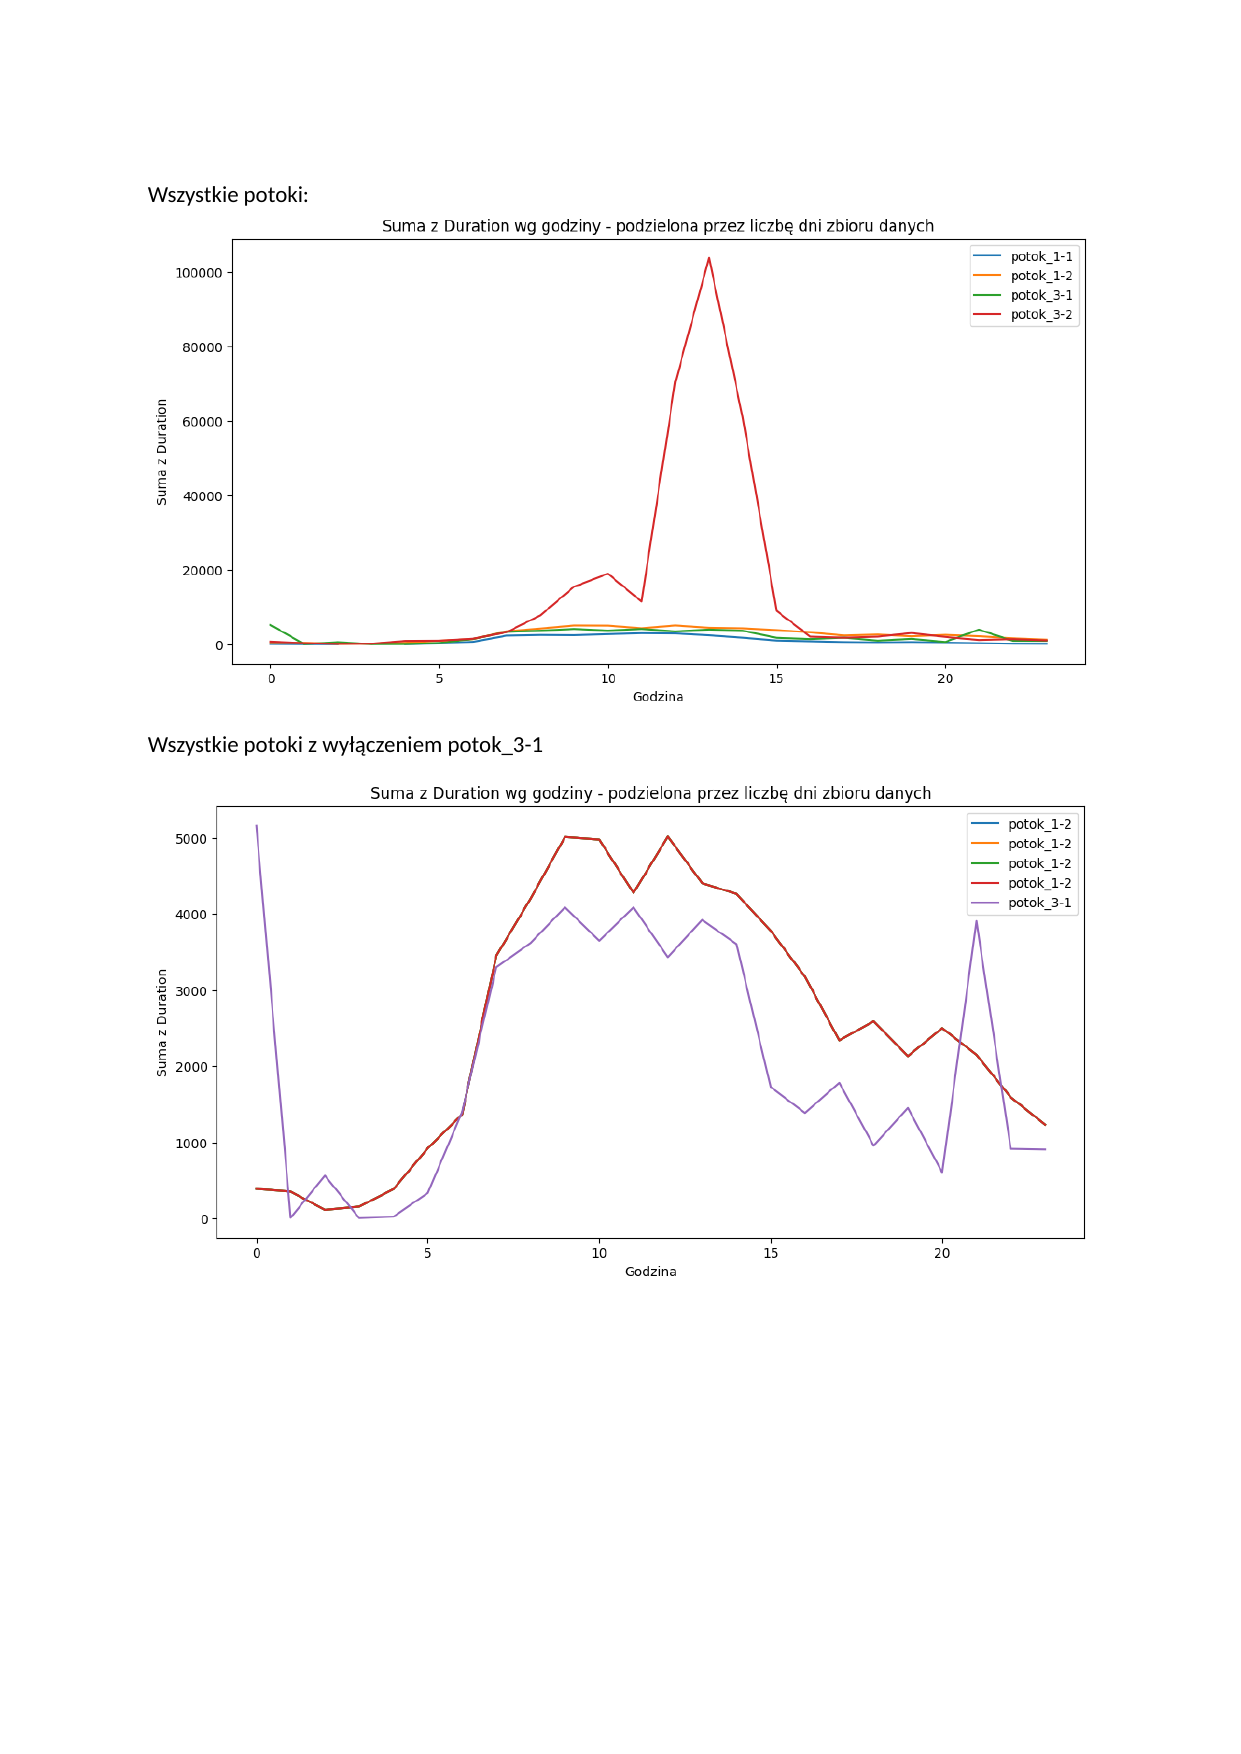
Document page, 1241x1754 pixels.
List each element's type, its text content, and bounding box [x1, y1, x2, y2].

text Wszystkie potoki z wyłączeniem potok_3-1 [148, 730, 1093, 758]
picture [147, 776, 1093, 1287]
picture [147, 210, 1093, 712]
text Wszystkie potoki: [148, 180, 1093, 210]
